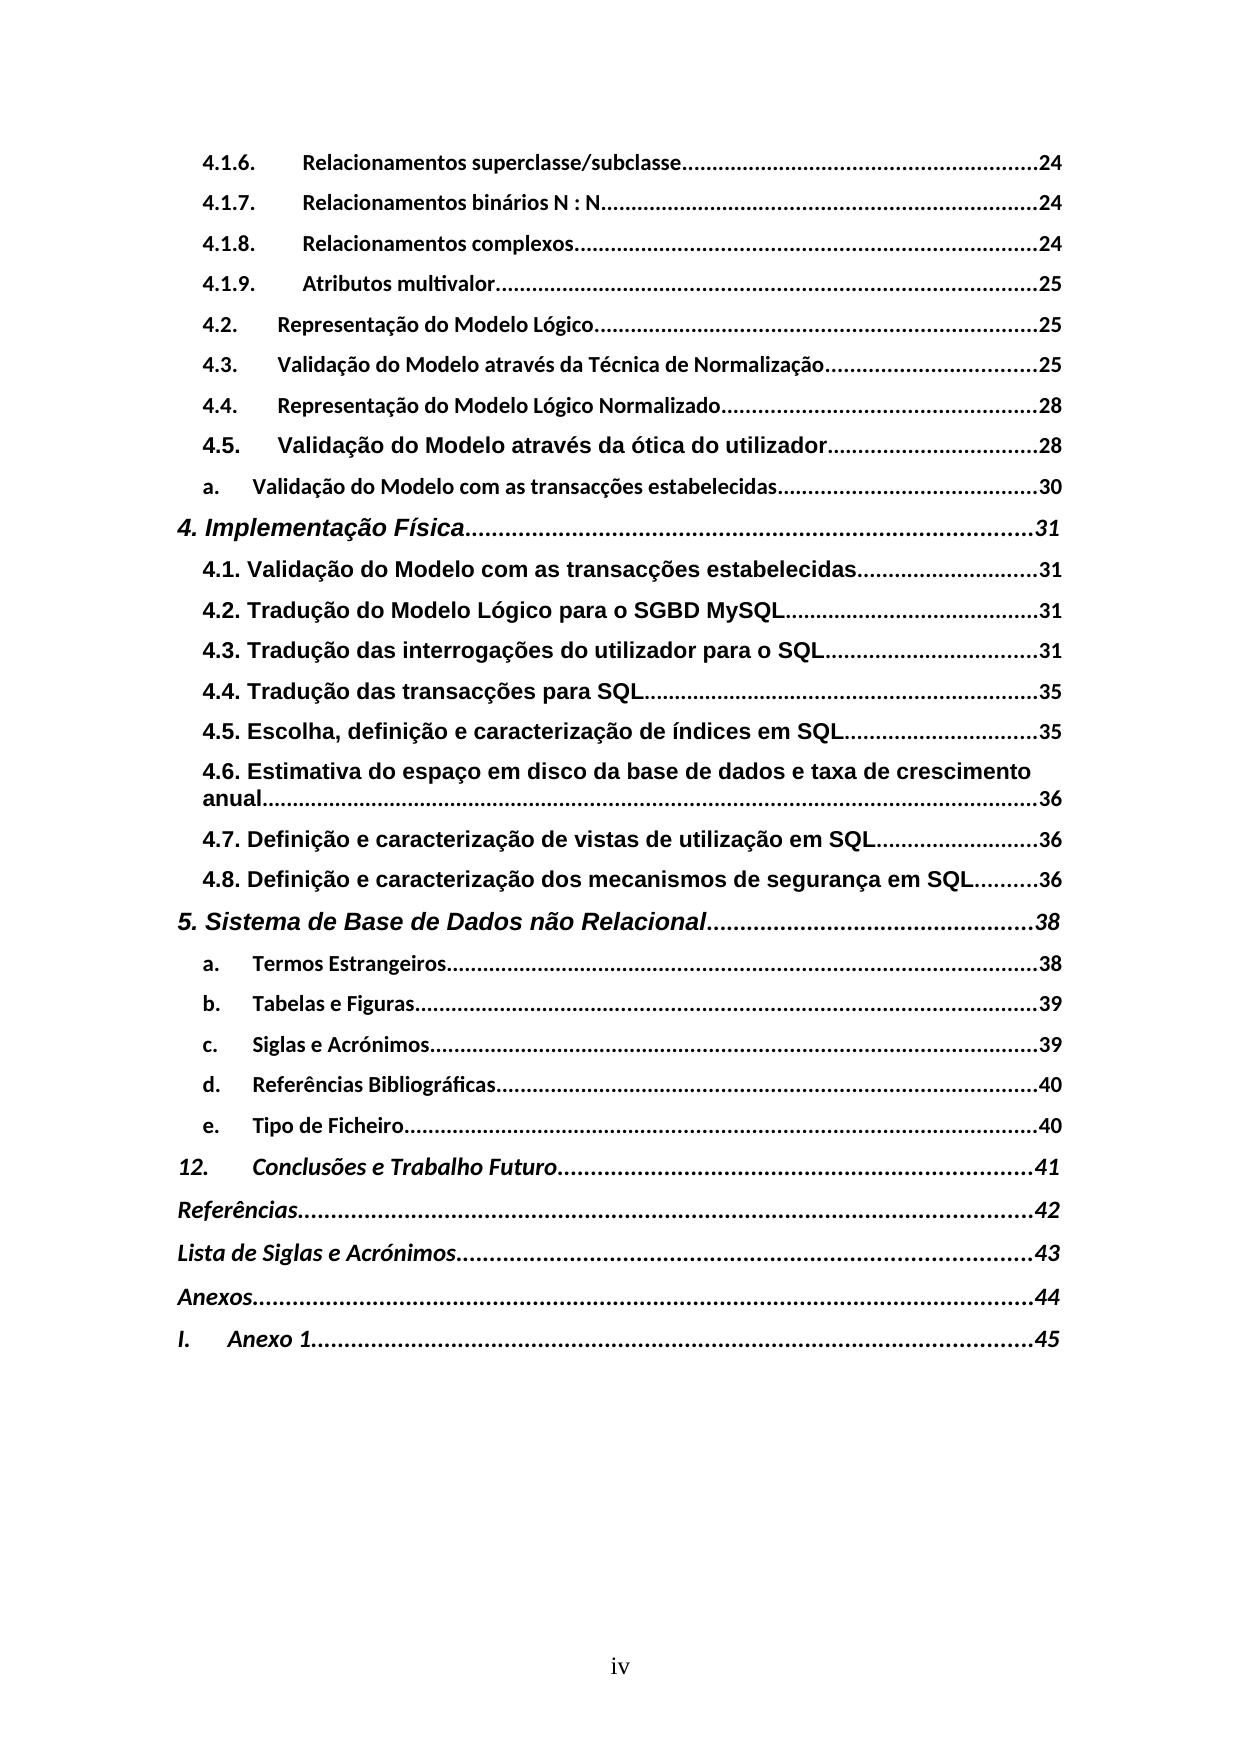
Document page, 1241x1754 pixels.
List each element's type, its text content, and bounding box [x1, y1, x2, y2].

text 4.1. Validação do Modelo com as transacções estabelecidas 31 [202, 555, 1063, 583]
text 4.1.6. Relacionamentos superclasse/subclasse 24 [202, 148, 1063, 176]
text 4.3. Tradução das interrogações do utilizador para o SQL 31 [202, 636, 1063, 664]
text 4. Implementação Física 31 [177, 512, 1063, 543]
text 12. Conclusões e Trabalho Futuro 41 [177, 1152, 1063, 1182]
text 4.4. Representação do Modelo Lógico Normalizado 28 [202, 391, 1063, 419]
text 4.1.8. Relacionamentos complexos 24 [202, 229, 1063, 257]
text 4.2. Representação do Modelo Lógico 25 [202, 310, 1063, 338]
text 4.4. Tradução das transacções para SQL 35 [202, 677, 1063, 705]
text 4.5. Escolha, definição e caracterização de índices em SQL 35 [202, 717, 1063, 746]
text a. Validação do Modelo com as transacções estabelecidas 30 [202, 472, 1063, 500]
text Anexos 44 [177, 1281, 1063, 1311]
text 4.6. Estimativa do espaço em disco da base de dados e taxa de crescimento anual 36 [202, 758, 1063, 812]
text 4.5. Validação do Modelo através da ótica do utilizador 28 [202, 431, 1063, 459]
text e. Tipo de Ficheiro 40 [202, 1111, 1063, 1139]
text 4.2. Tradução do Modelo Lógico para o SGBD MySQL 31 [202, 596, 1063, 624]
text 4.3. Validação do Modelo através da Técnica de Normalização 25 [202, 350, 1063, 378]
text 4.7. Definição e caracterização de vistas de utilização em SQL 36 [202, 825, 1063, 853]
text a. Termos Estrangeiros 38 [202, 949, 1063, 977]
text Lista de Siglas e Acrónimos 43 [177, 1238, 1063, 1268]
text I. Anexo 1 45 [177, 1324, 1063, 1354]
text b. Tabelas e Figuras 39 [202, 989, 1063, 1017]
text d. Referências Bibliográficas 40 [202, 1071, 1063, 1098]
text 4.1.9. Atributos multivalor 25 [202, 269, 1063, 297]
text 4.1.7. Relacionamentos binários N : N 24 [202, 188, 1063, 216]
text 5. Sistema de Base de Dados não Relacional 38 [177, 906, 1063, 936]
text 4.8. Definição e caracterização dos mecanismos de segurança em SQL 36 [202, 865, 1063, 893]
text Referências 42 [177, 1194, 1063, 1225]
text c. Siglas e Acrónimos 39 [202, 1030, 1063, 1058]
